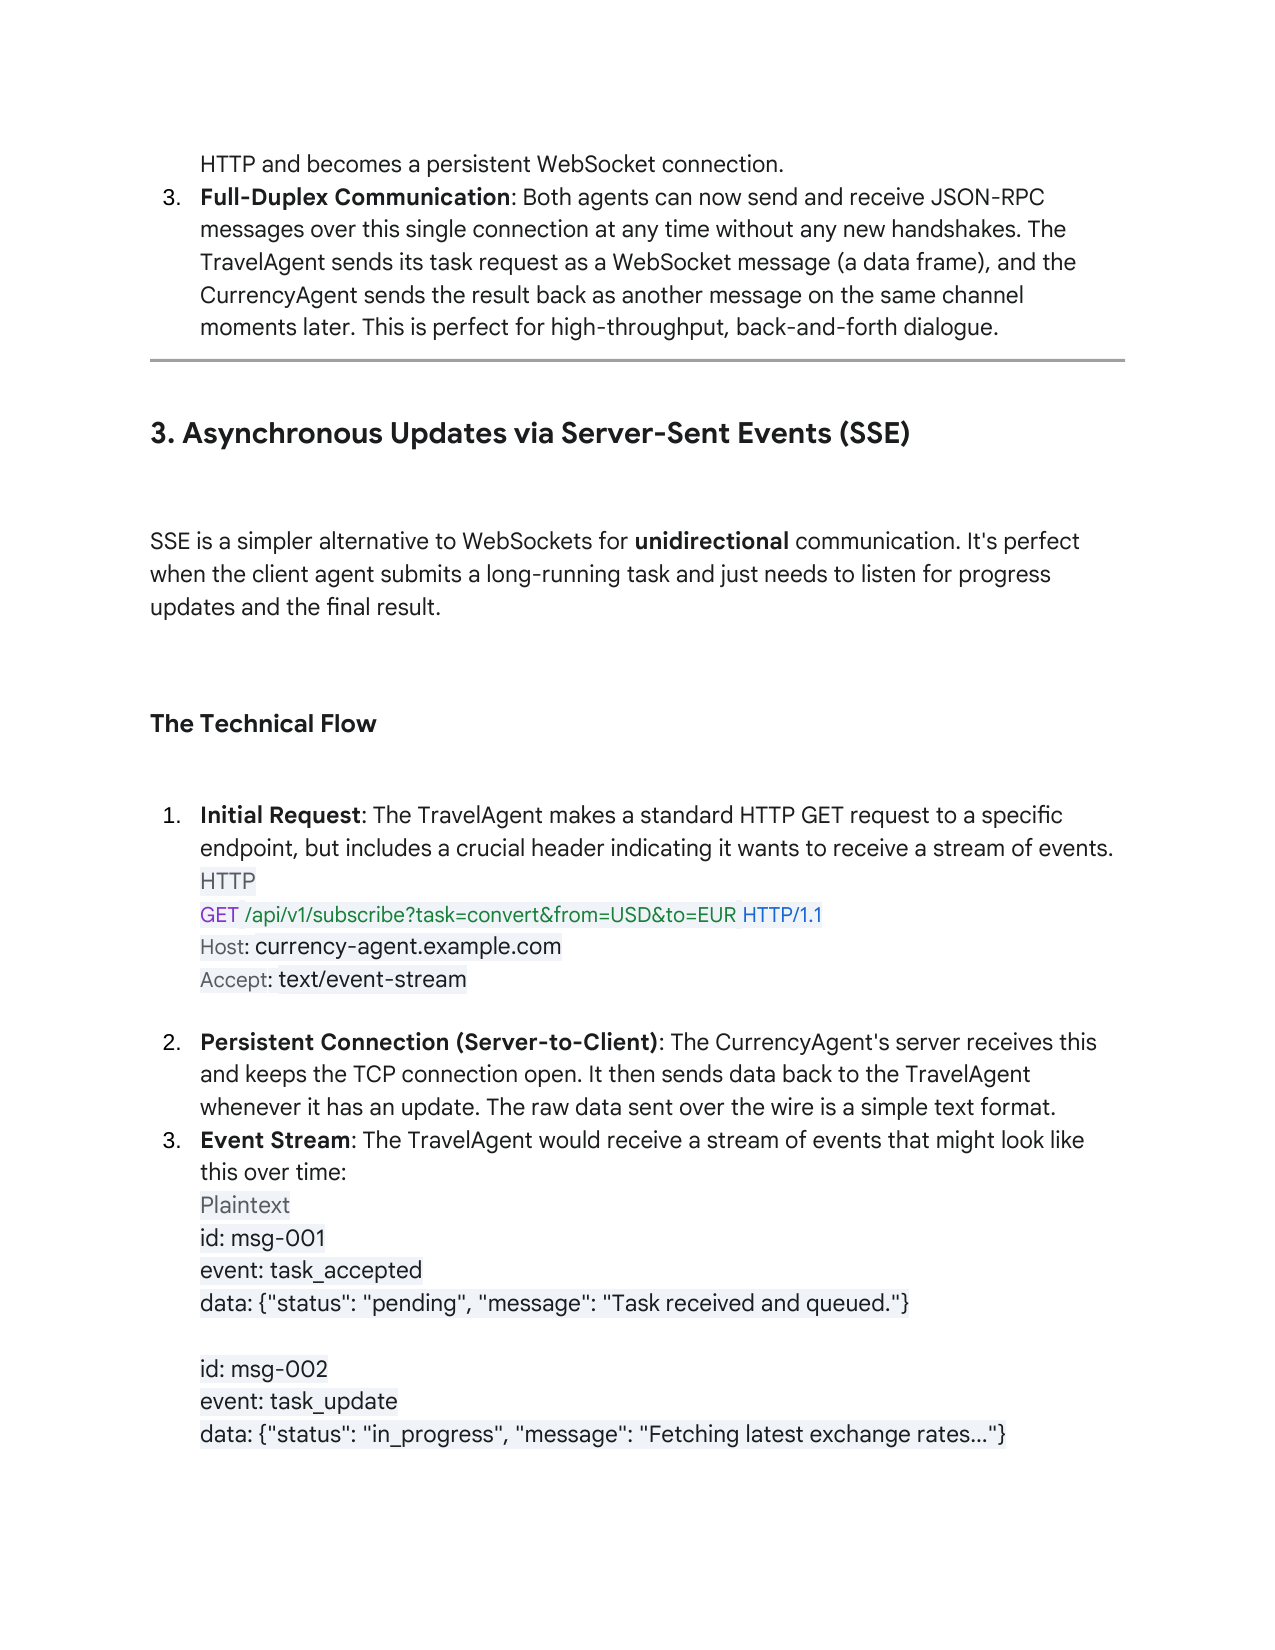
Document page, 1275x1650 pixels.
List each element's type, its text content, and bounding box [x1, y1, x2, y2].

list Persistent Connection (Server-to-Client): The CurrencyAgent's server receives this and keeps the TCP connection open. It then sends data back to the TravelAgent whenever it has an update. The raw data sent over the wire is a simple text format. [162, 1028, 1125, 1122]
text SSE is a simpler alternative to WebSockets for unidirectional communication. It's perfect when the client agent submits a long-running task and just needs to listen for progress updates and the final result. [150, 527, 1125, 622]
list Full-Duplex Communication: Both agents can now send and receive JSON-RPC messages over this single connection at any time without any new handshakes. The TravelAgent sends its task request as a WebSocket message (a data frame), and the CurrencyAgent sends the result back as another message on the same channel moments later. This is perfect for high-throughput, back-and-forth dialogue. [162, 183, 1125, 342]
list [162, 150, 1125, 179]
subtitle The Technical Flow [150, 708, 1125, 740]
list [162, 1126, 1125, 1482]
subtitle 3. Asynchronous Updates via Server-Sent Events (SSE) [150, 416, 1125, 452]
list Initial Request: The TravelAgent makes a standard HTTP GET request to a specific endpoint, but includes a crucial header indicating it wants to receive a stream of events. HTTP GET /api/v1/subscribe?task=convert&from=USD&to=EUR HTTP/1.1 Host: currency-agent.example.com Accept: text/event-stream [162, 802, 1125, 1024]
